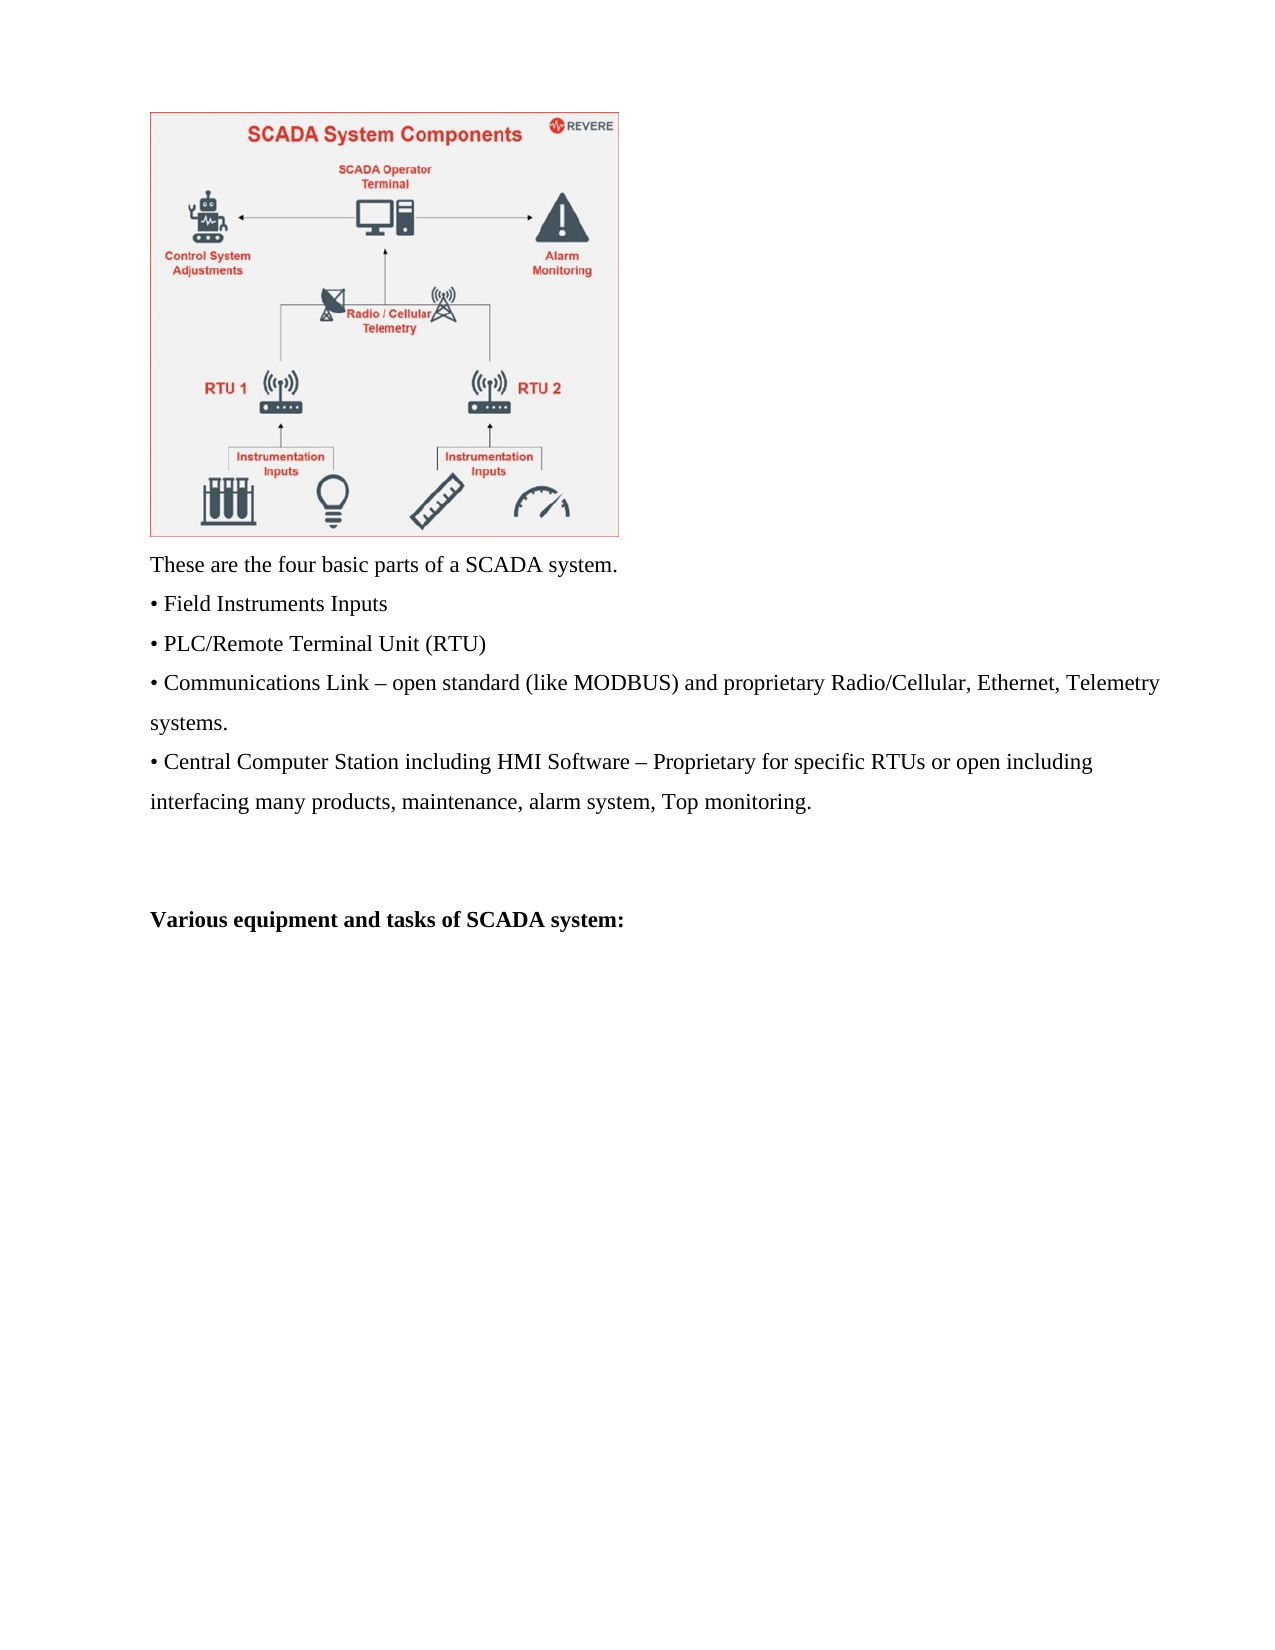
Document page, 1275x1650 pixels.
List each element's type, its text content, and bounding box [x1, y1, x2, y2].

text • PLC/Remote Terminal Unit (RTU) [150, 630, 1162, 656]
text • Central Computer Station including HMI Software – Proprietary for specific RTUs or open including interfacing many products, maintenance, alarm system, Top monitoring. [150, 748, 1162, 814]
text These are the four basic parts of a SCADA system. [150, 551, 1162, 577]
text • Communications Link – open standard (like MODBUS) and proprietary Radio/Cellular, Ethernet, Telemetry systems. [150, 669, 1162, 735]
picture [150, 112, 619, 537]
text • Field Instruments Inputs [150, 590, 1162, 617]
text Various equipment and tasks of SCADA system: [150, 906, 1162, 933]
